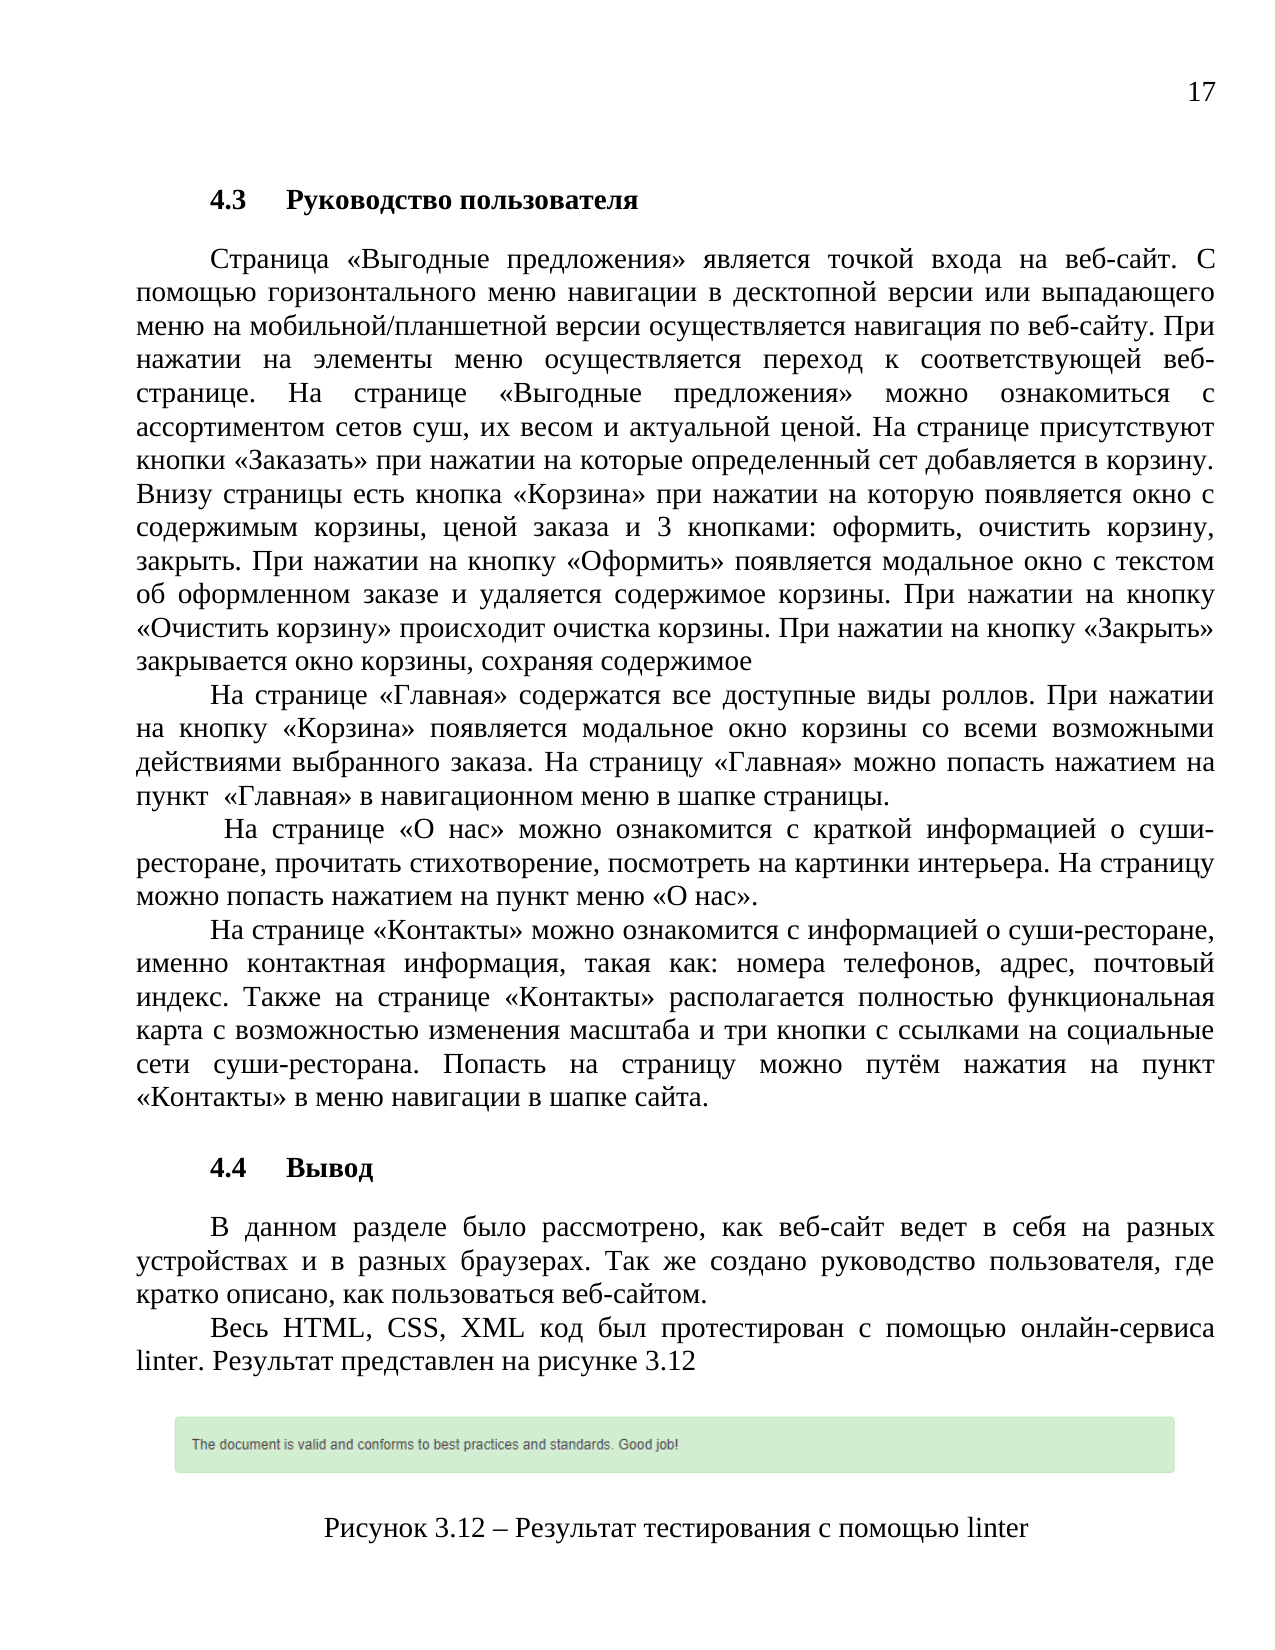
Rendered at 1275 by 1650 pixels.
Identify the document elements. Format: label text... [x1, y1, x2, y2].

text На странице «О нас» можно ознакомится с краткой информацией о суши-ресторане, прочитать стихотворение, посмотреть на картинки интерьера. На страницу можно попасть нажатием на пункт меню «О нас». [136, 811, 1216, 912]
text В данном разделе было рассмотрено, как веб-сайт ведет в себя на разных устройствах и в разных браузерах. Так же создано руководство пользователя, где кратко описано, как пользоваться веб-сайтом. [136, 1209, 1216, 1310]
text Весь HTML, CSS, XML код был протестирован с помощью онлайн-сервиса linter. Результат представлен на рисунке 3.12 [136, 1310, 1216, 1377]
text Страница «Выгодные предложения» является точкой входа на веб-сайт. C помощью горизонтального меню навигации в десктопной версии или выпадающего меню на мобильной/планшетной версии осуществляется навигация по веб-сайту. При нажатии на элементы меню осуществляется переход к соответствующей веб-странице. На странице «Выгодные предложения» можно ознакомиться с ассортиментом сетов суш, их весом и актуальной ценой. На странице присутствуют кнопки «Заказать» при нажатии на которые определенный сет добавляется в корзину. Внизу страницы есть кнопка «Корзина» при нажатии на которую появляется окно с содержимым корзины, ценой заказа и 3 кнопками: оформить, очистить корзину, закрыть. При нажатии на кнопку «Оформить» появляется модальное окно с текстом об оформленном заказе и удаляется содержимое корзины. При нажатии на кнопку «Очистить корзину» происходит очистка корзины. При нажатии на кнопку «Закрыть» закрывается окно корзины, сохраняя содержимое [136, 241, 1216, 677]
text Рисунок 3.12 – Результат тестирования с помощью linter [136, 1511, 1216, 1544]
text На странице «Контакты» можно ознакомится с информацией о суши-ресторане, именно контактная информация, такая как: номера телефонов, адрес, почтовый индекс. Также на странице «Контакты» располагается полностью функциональная карта с возможностью изменения масштаба и три кнопки с ссылками на социальные сети суши-ресторана. Попасть на страницу можно путём нажатия на пункт «Контакты» в меню навигации в шапке сайта. [136, 912, 1216, 1113]
subtitle Вывод [210, 1151, 1216, 1184]
picture [161, 1406, 1191, 1486]
subtitle Руководство пользователя [210, 182, 1216, 216]
text На странице «Главная» содержатся все доступные виды роллов. При нажатии на кнопку «Корзина» появляется модальное окно корзины со всеми возможными действиями выбранного заказа. На страницу «Главная» можно попасть нажатием на пункт «Главная» в навигационном меню в шапке страницы. [136, 677, 1216, 811]
